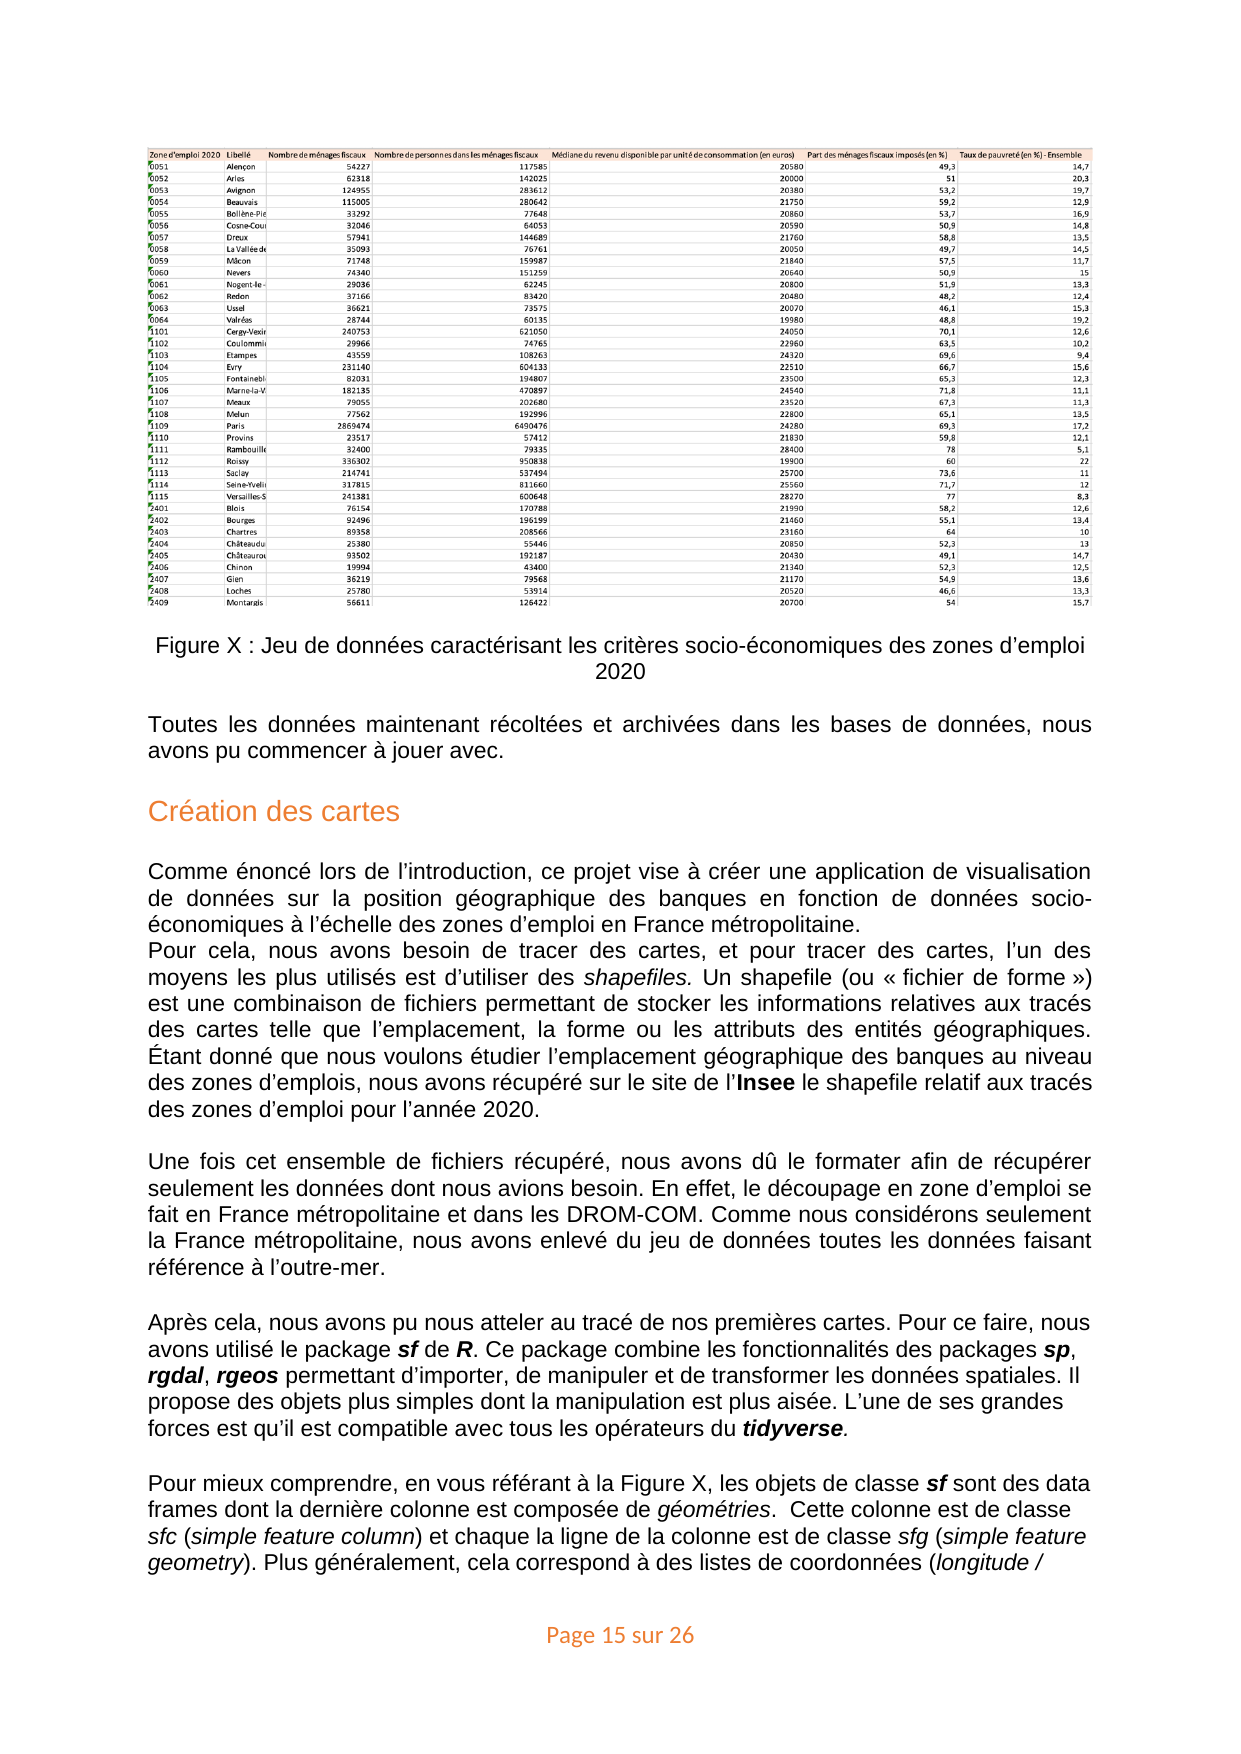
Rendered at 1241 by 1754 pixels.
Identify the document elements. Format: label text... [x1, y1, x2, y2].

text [148, 1470, 1093, 1576]
text Figure X : Jeu de données caractérisant les critères socio-économiques des zones d’emploi 2020 [148, 632, 1093, 685]
text Après cela, nous avons pu nous atteler au tracé de nos premières cartes. Pour ce faire, nous avons utilisé le package sf de R. Ce package combine les fonctionnalités des packages sp, rgdal, rgeos permettant d’importer, de manipuler et de transformer les données spatiales. Il propose des objets plus simples dont la manipulation est plus aisée. L’une de ses grandes forces est qu’il est compatible avec tous les opérateurs du tidyverse. [148, 1309, 1093, 1441]
text Pour cela, nous avons besoin de tracer des cartes, et pour tracer des cartes, l’un des moyens les plus utilisés est d’utiliser des shapefiles. Un shapefile (ou « fichier de forme ») est une combinaison de fichiers permettant de stocker les informations relatives aux tracés des cartes telle que l’emplacement, la forme ou les attributs des entités géographiques. Étant donné que nous voulons étudier l’emplacement géographique des banques au niveau des zones d’emplois, nous avons récupéré sur le site de l’Insee le shapefile relatif aux tracés des zones d’emploi pour l’année 2020. [148, 937, 1093, 1122]
subtitle Création des cartes [148, 794, 1093, 828]
text Une fois cet ensemble de fichiers récupéré, nous avons dû le formater afin de récupérer seulement les données dont nous avions besoin. En effet, le découpage en zone d’emploi se fait en France métropolitaine et dans les DROM-COM. Comme nous considérons seulement la France métropolitaine, nous avons enlevé du jeu de données toutes les données faisant référence à l’outre-mer. [148, 1148, 1093, 1280]
text Comme énoncé lors de l’introduction, ce projet vise à créer une application de visualisation de données sur la position géographique des banques en fonction de données socio-économiques à l’échelle des zones d’emploi en France métropolitaine. [148, 858, 1093, 937]
text Toutes les données maintenant récoltées et archivées dans les bases de données, nous avons pu commencer à jouer avec. [148, 711, 1093, 764]
picture [147, 147, 1093, 606]
